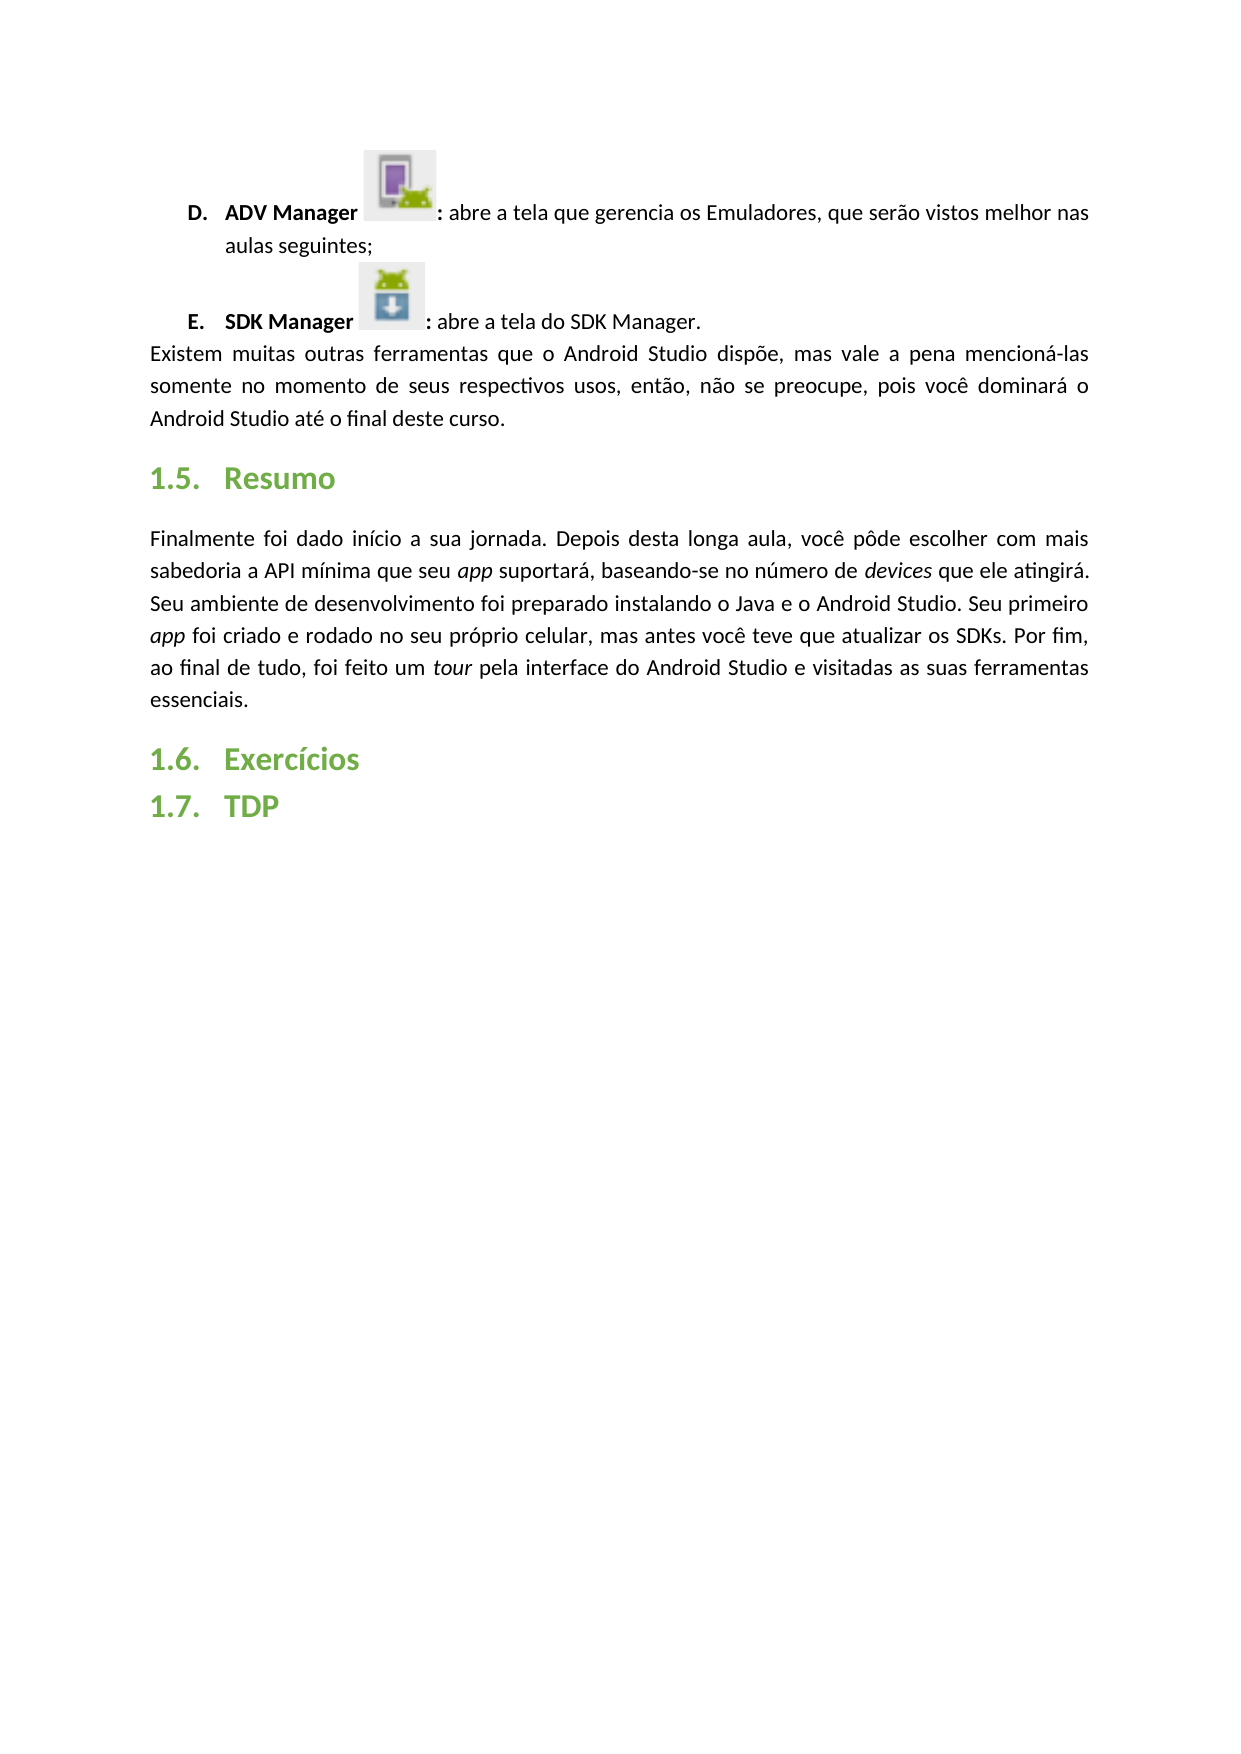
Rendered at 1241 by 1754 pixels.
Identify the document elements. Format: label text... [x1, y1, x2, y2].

list SDK Manager : abre a tela do SDK Manager. [187, 263, 1090, 335]
text Existem muitas outras ferramentas que o Android Studio dispõe, mas vale a pena mencioná-las somente no momento de seus respectivos usos, então, não se preocupe, pois você dominará o Android Studio até o final deste curso. [150, 339, 1090, 432]
subtitle Resumo [149, 457, 1090, 498]
subtitle Exercícios [149, 738, 1090, 779]
text Finalmente foi dado início a sua jornada. Depois desta longa aula, você pôde escolher com mais sabedoria a API mínima que seu app suportará, baseando-se no número de devices que ele atingirá. Seu ambiente de desenvolvimento foi preparado instalando o Java e o Android Studio. Seu primeiro app foi criado e rodado no seu próprio celular, mas antes você teve que atualizar os SDKs. Por fim, ao final de tudo, foi feito um tour pela interface do Android Studio e visitadas as suas ferramentas essenciais. [150, 524, 1090, 713]
subtitle TDP [149, 785, 1090, 826]
picture [363, 150, 437, 221]
picture [358, 262, 426, 330]
list ADV Manager : abre a tela que gerencia os Emuladores, que serão vistos melhor nas aulas seguintes; [187, 150, 1090, 259]
